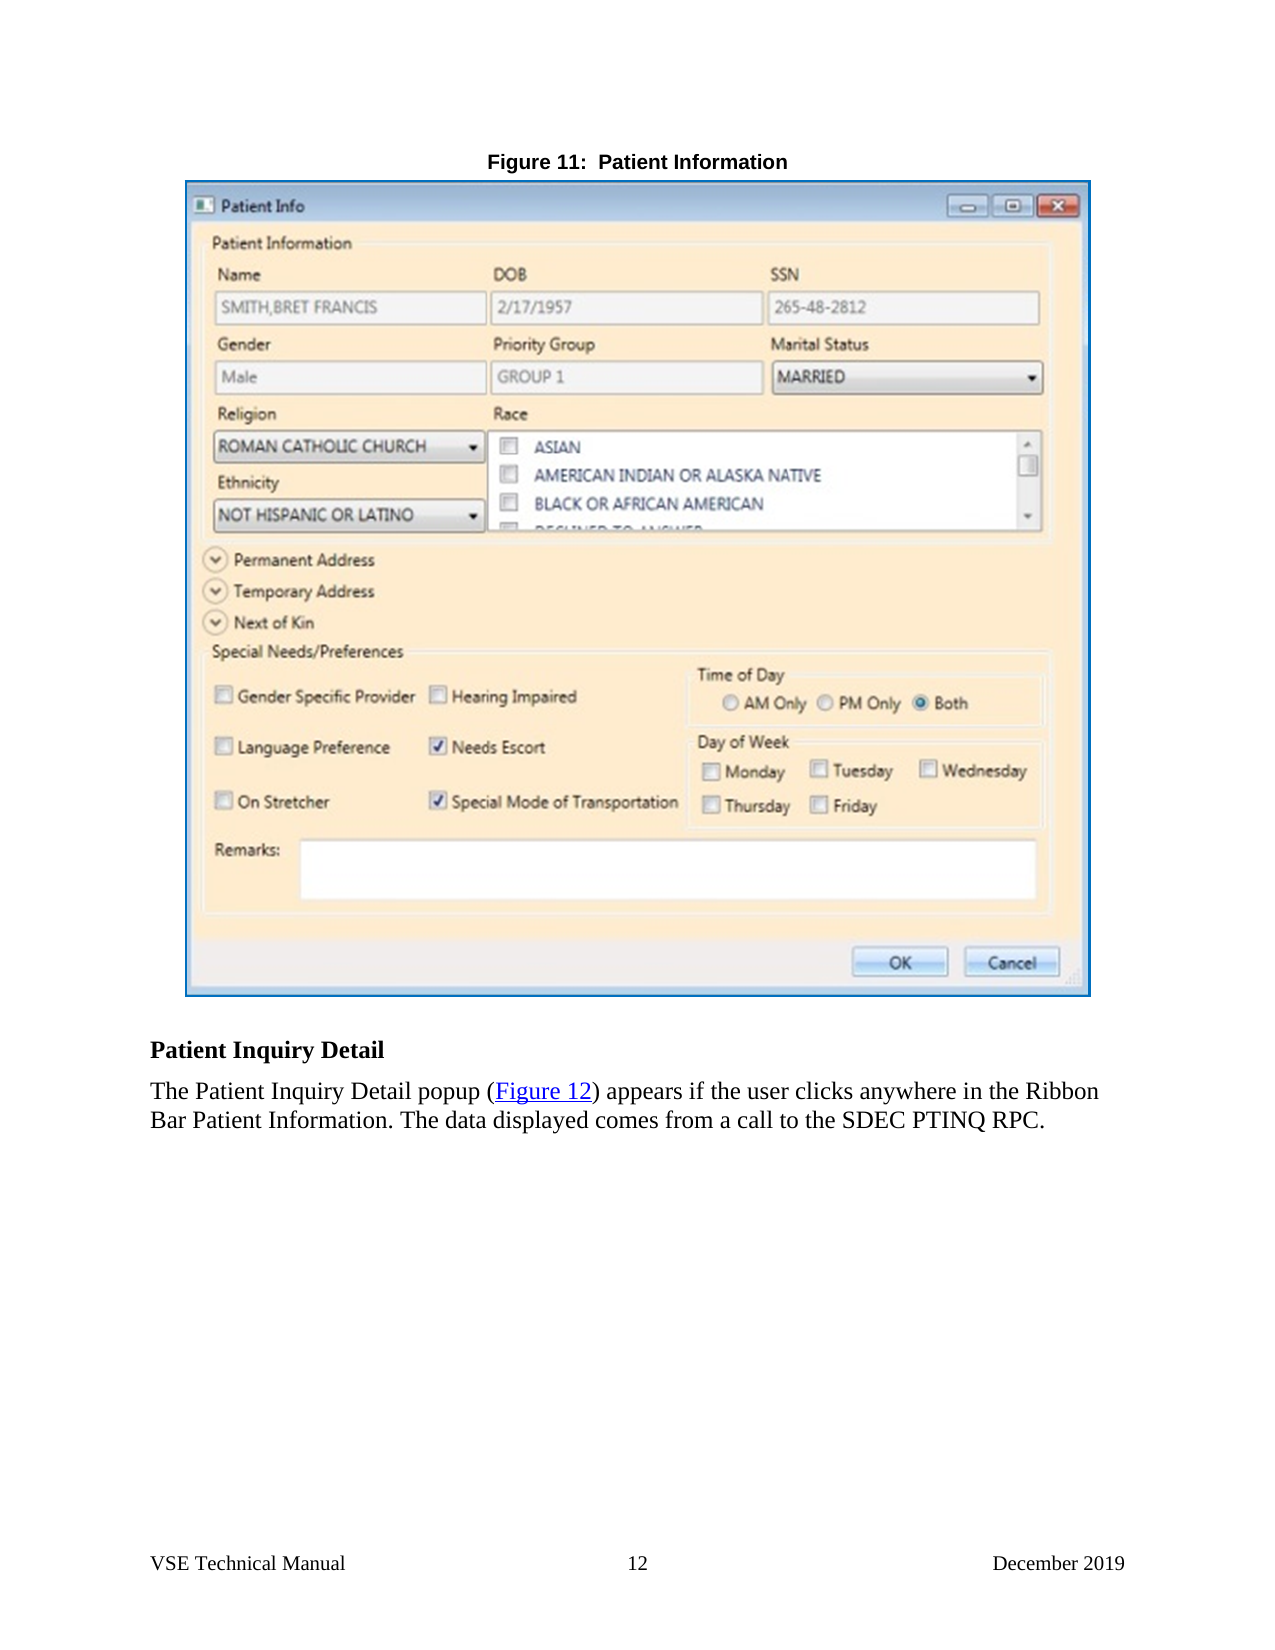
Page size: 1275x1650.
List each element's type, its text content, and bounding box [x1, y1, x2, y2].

text The Patient Inquiry Detail popup (Figure 12) appears if the user clicks anywhere in the Ribbon Bar Patient Information. The data displayed comes from a call to the SDEC PTINQ RPC. [150, 1076, 1125, 1133]
picture [187, 182, 1088, 995]
text Figure 11: Patient Information [150, 150, 1125, 174]
text Patient Inquiry Detail [150, 1035, 1125, 1063]
